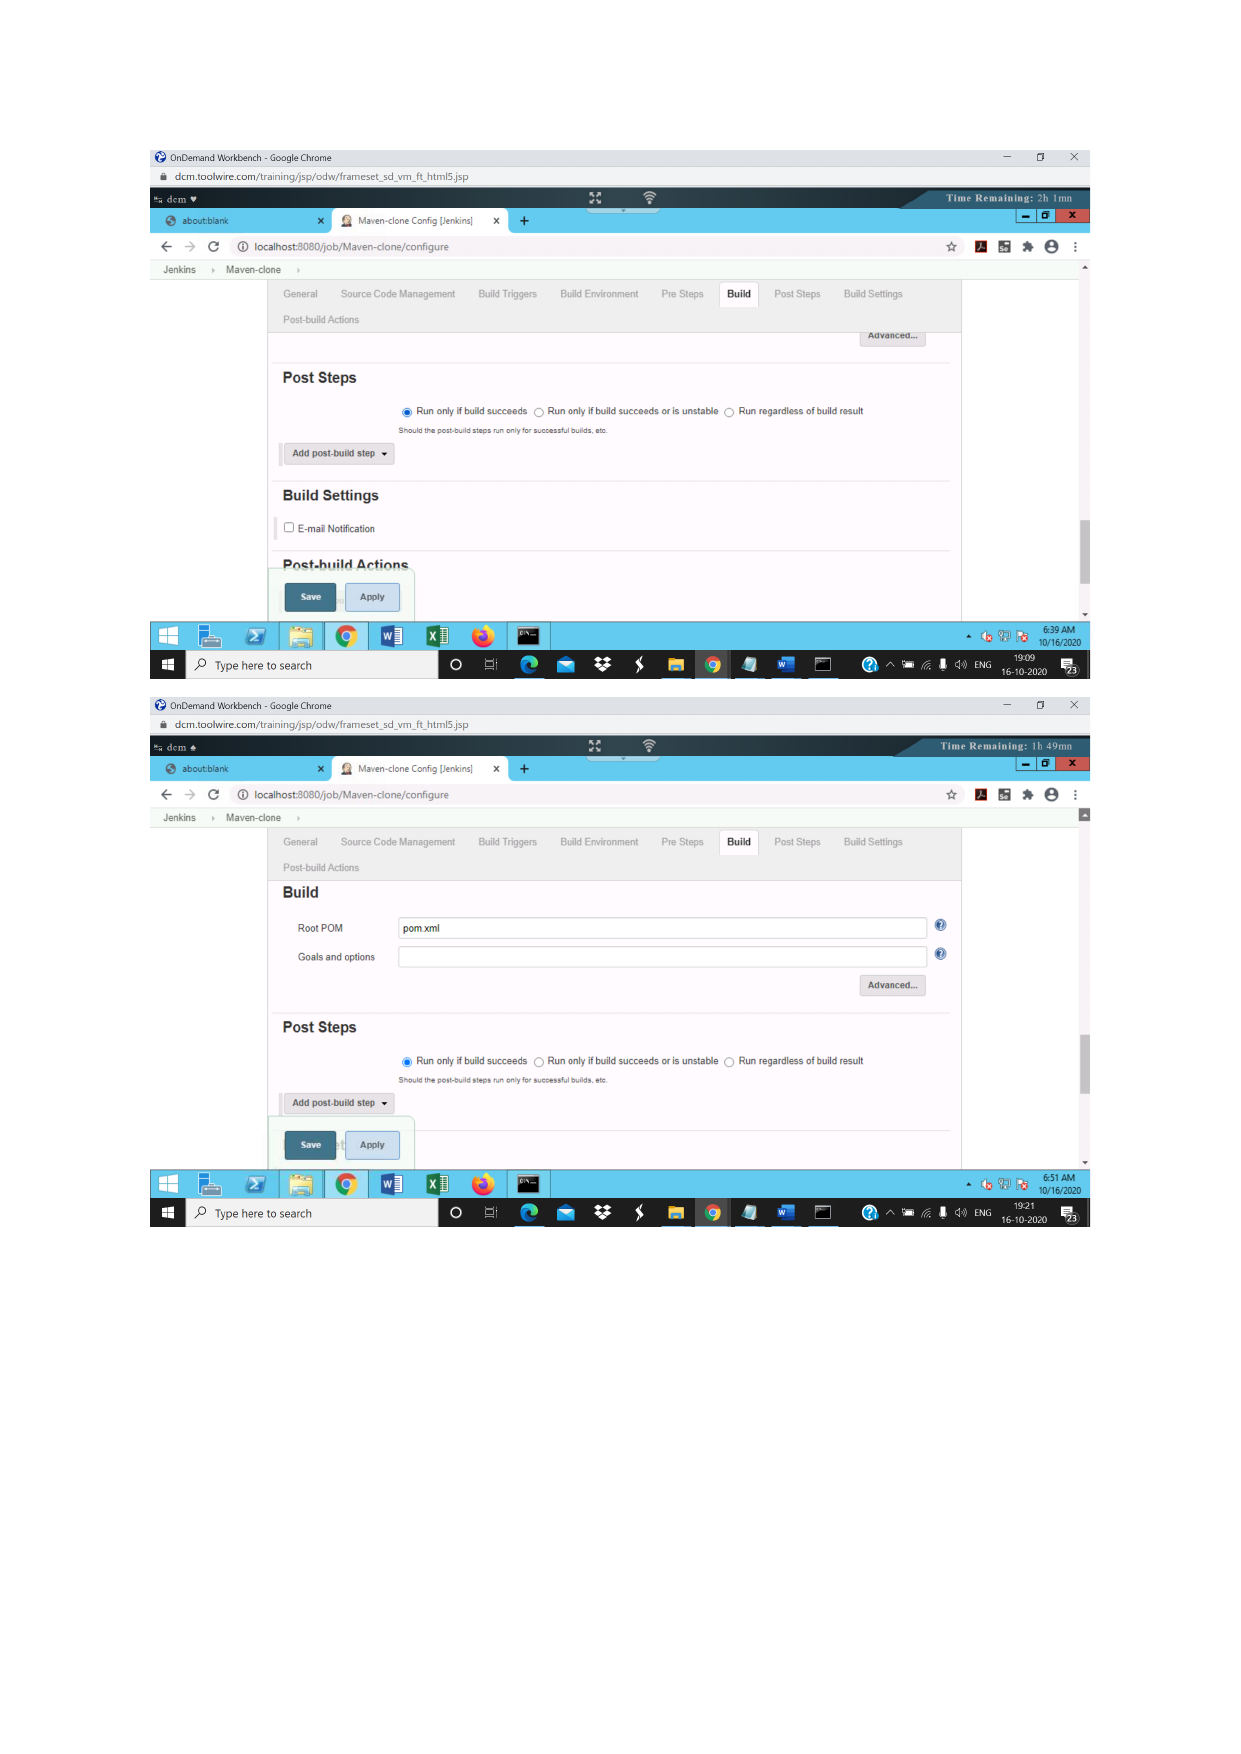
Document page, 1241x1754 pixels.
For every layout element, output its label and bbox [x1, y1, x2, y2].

picture [150, 150, 1091, 679]
picture [150, 697, 1091, 1227]
